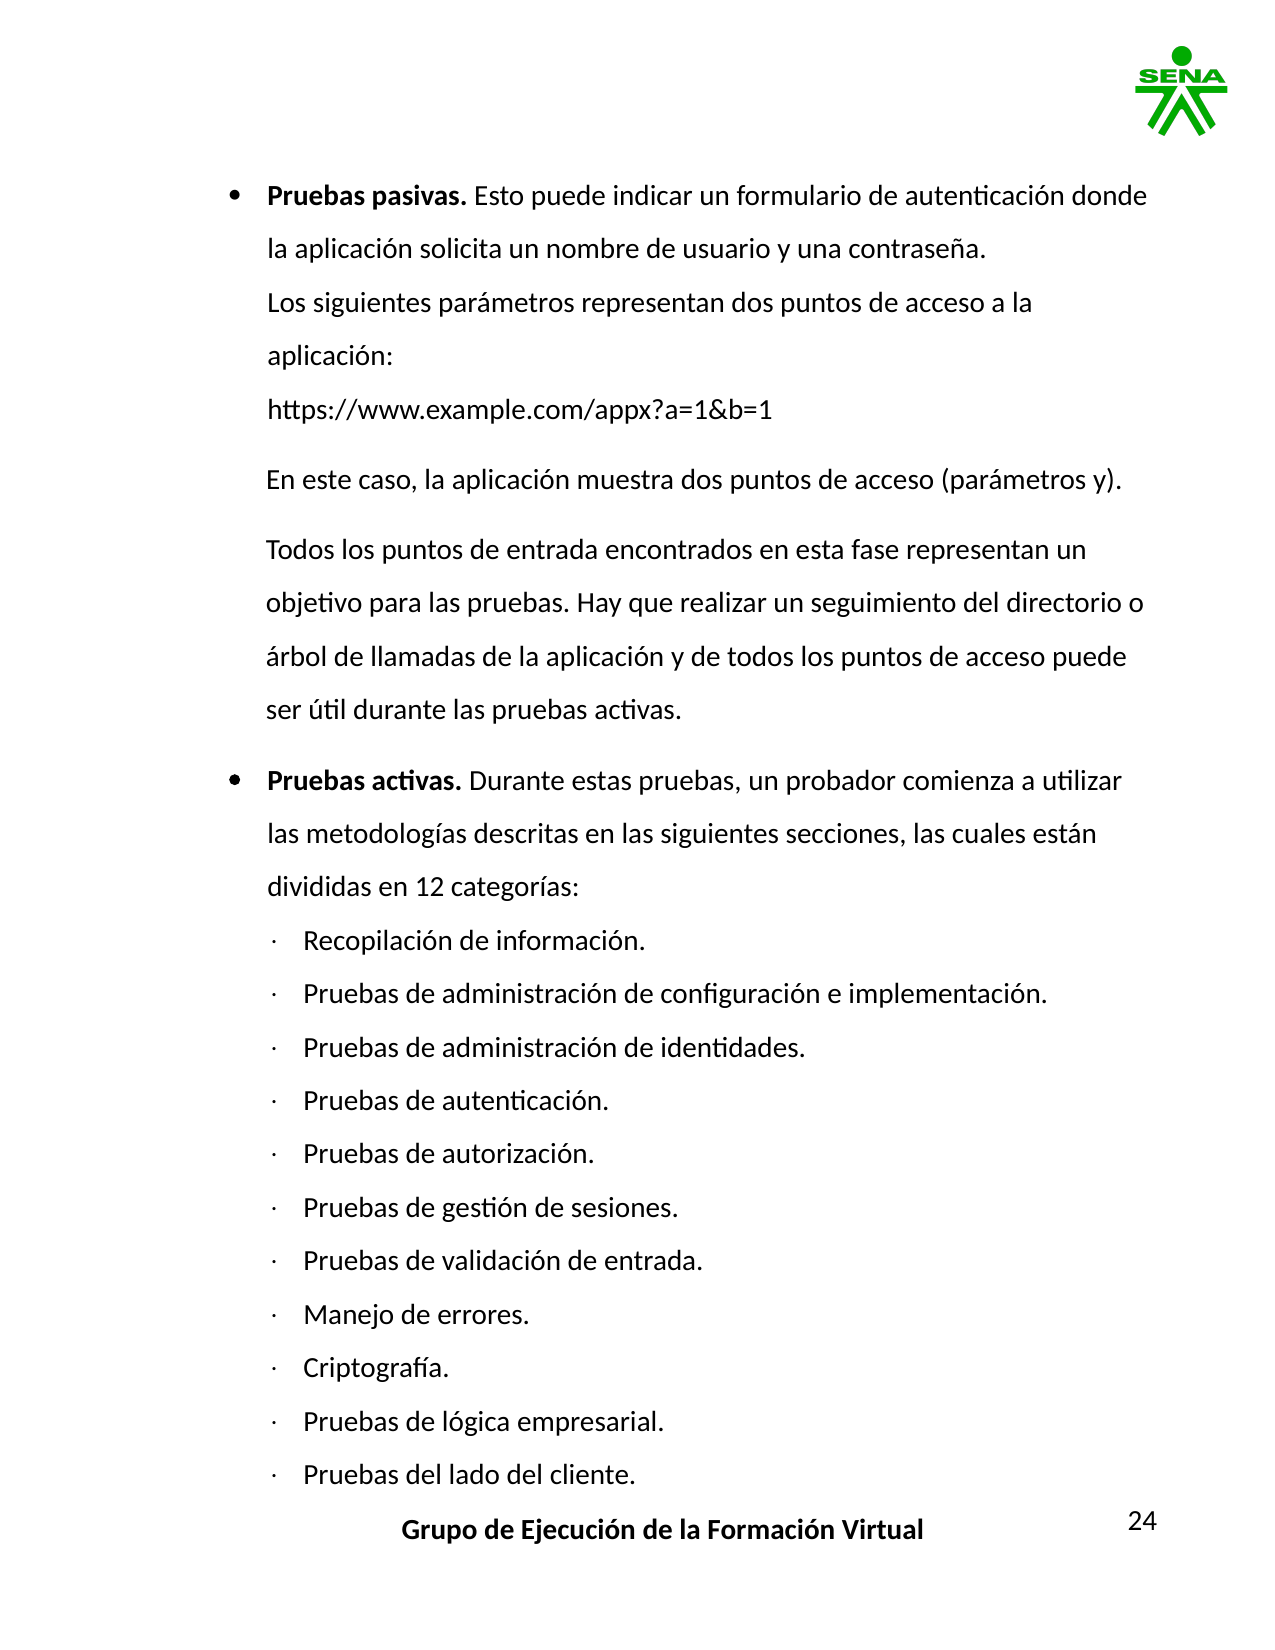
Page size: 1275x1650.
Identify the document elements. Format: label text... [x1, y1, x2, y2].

list Pruebas pasivas. Esto puede indicar un formulario de autenticación donde la aplicación solicita un nombre de usuario y una contraseña. [229, 177, 1157, 266]
list Pruebas de validación de entrada. [266, 1242, 1157, 1278]
list Los siguientes parámetros representan dos puntos de acceso a la aplicación: [267, 284, 1157, 373]
list Pruebas activas. Durante estas pruebas, un probador comienza a utilizar las metodologías descritas en las siguientes secciones, las cuales están divididas en 12 categorías: [229, 762, 1157, 904]
list Pruebas de gestión de sesiones. [266, 1189, 1157, 1225]
list Pruebas de administración de identidades. [266, 1029, 1157, 1064]
list Pruebas de lógica empresarial. [266, 1403, 1157, 1438]
text Todos los puntos de entrada encontrados en esta fase representan un objetivo para las pruebas. Hay que realizar un seguimiento del directorio o árbol de llamadas de la aplicación y de todos los puntos de acceso puede ser útil durante las pruebas activas. [266, 531, 1157, 727]
text En este caso, la aplicación muestra dos puntos de acceso (parámetros y). [192, 461, 1157, 497]
list https://www.example.com/appx?a=1&b=1 [267, 391, 1157, 427]
list Manejo de errores. [266, 1296, 1157, 1332]
list Criptografía. [266, 1349, 1157, 1385]
list Recopilación de información. [266, 922, 1157, 957]
list Pruebas de autenticación. [266, 1082, 1157, 1118]
picture [1135, 46, 1228, 136]
list Pruebas de administración de configuración e implementación. [266, 975, 1157, 1011]
list Pruebas del lado del cliente. [266, 1456, 1157, 1492]
list Pruebas de autorización. [266, 1136, 1157, 1171]
